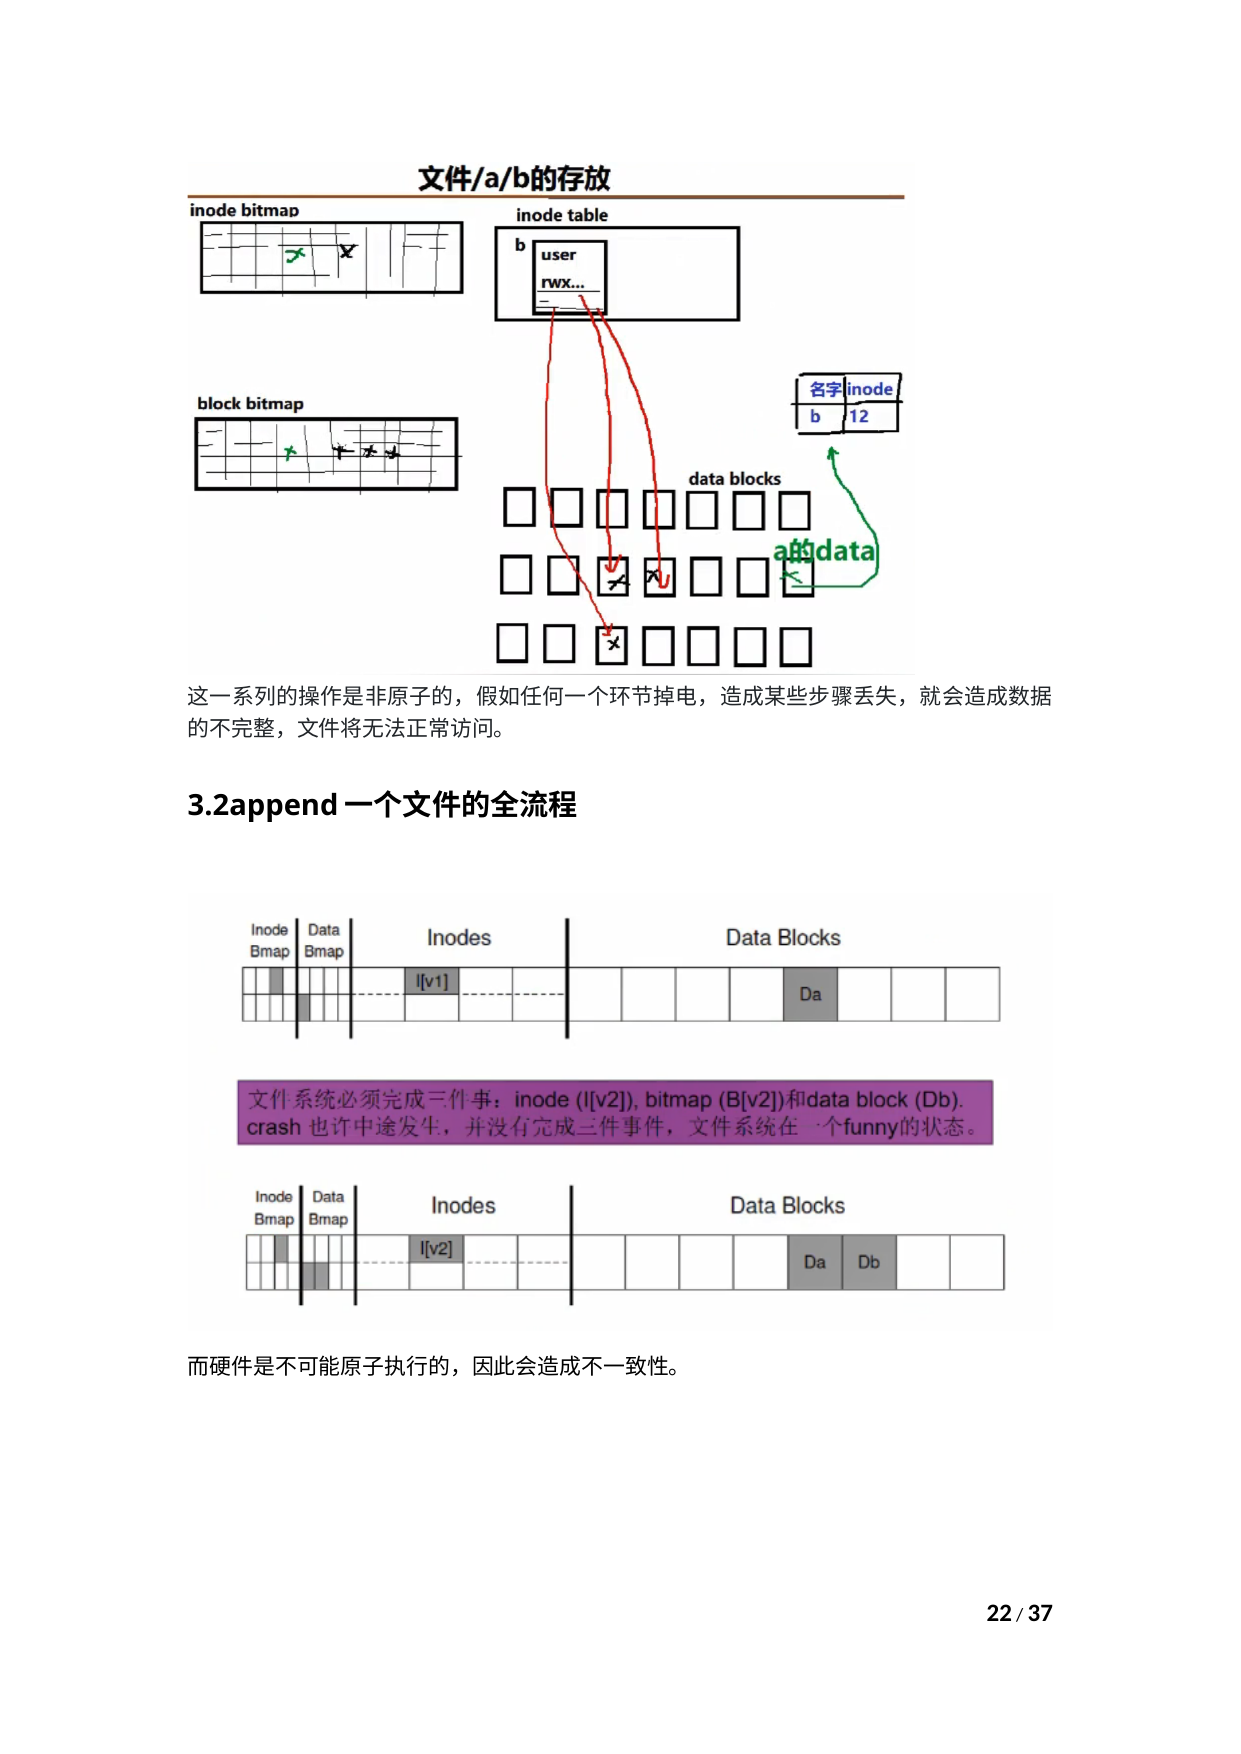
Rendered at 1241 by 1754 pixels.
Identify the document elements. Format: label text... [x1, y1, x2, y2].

picture [187, 162, 915, 675]
subtitle 3.2append一个文件的全流程 [187, 771, 1053, 836]
picture [187, 893, 1053, 1331]
text 而硬件是不可能原子执行的，因此会造成不一致性。 [187, 1349, 1053, 1381]
